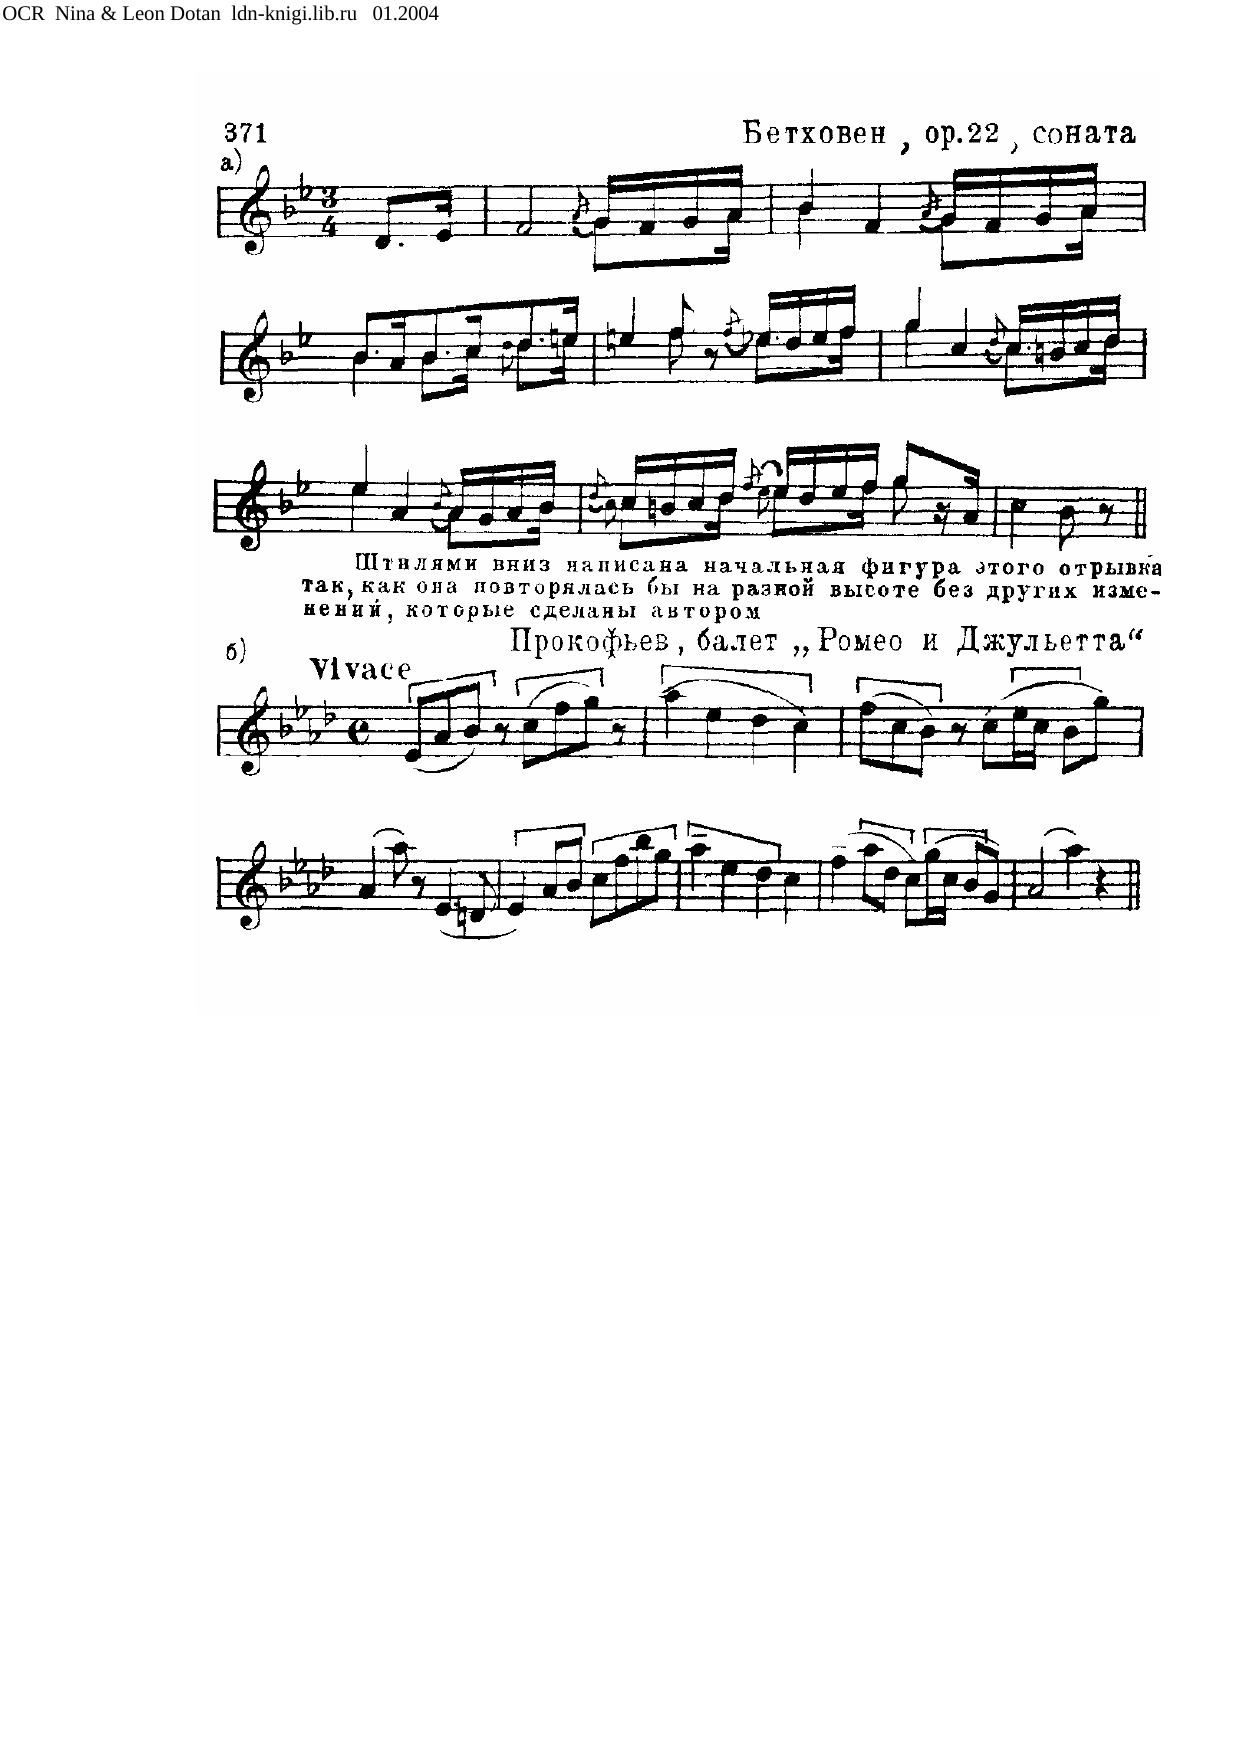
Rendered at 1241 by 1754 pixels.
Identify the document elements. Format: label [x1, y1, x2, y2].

picture [194, 70, 1162, 1014]
